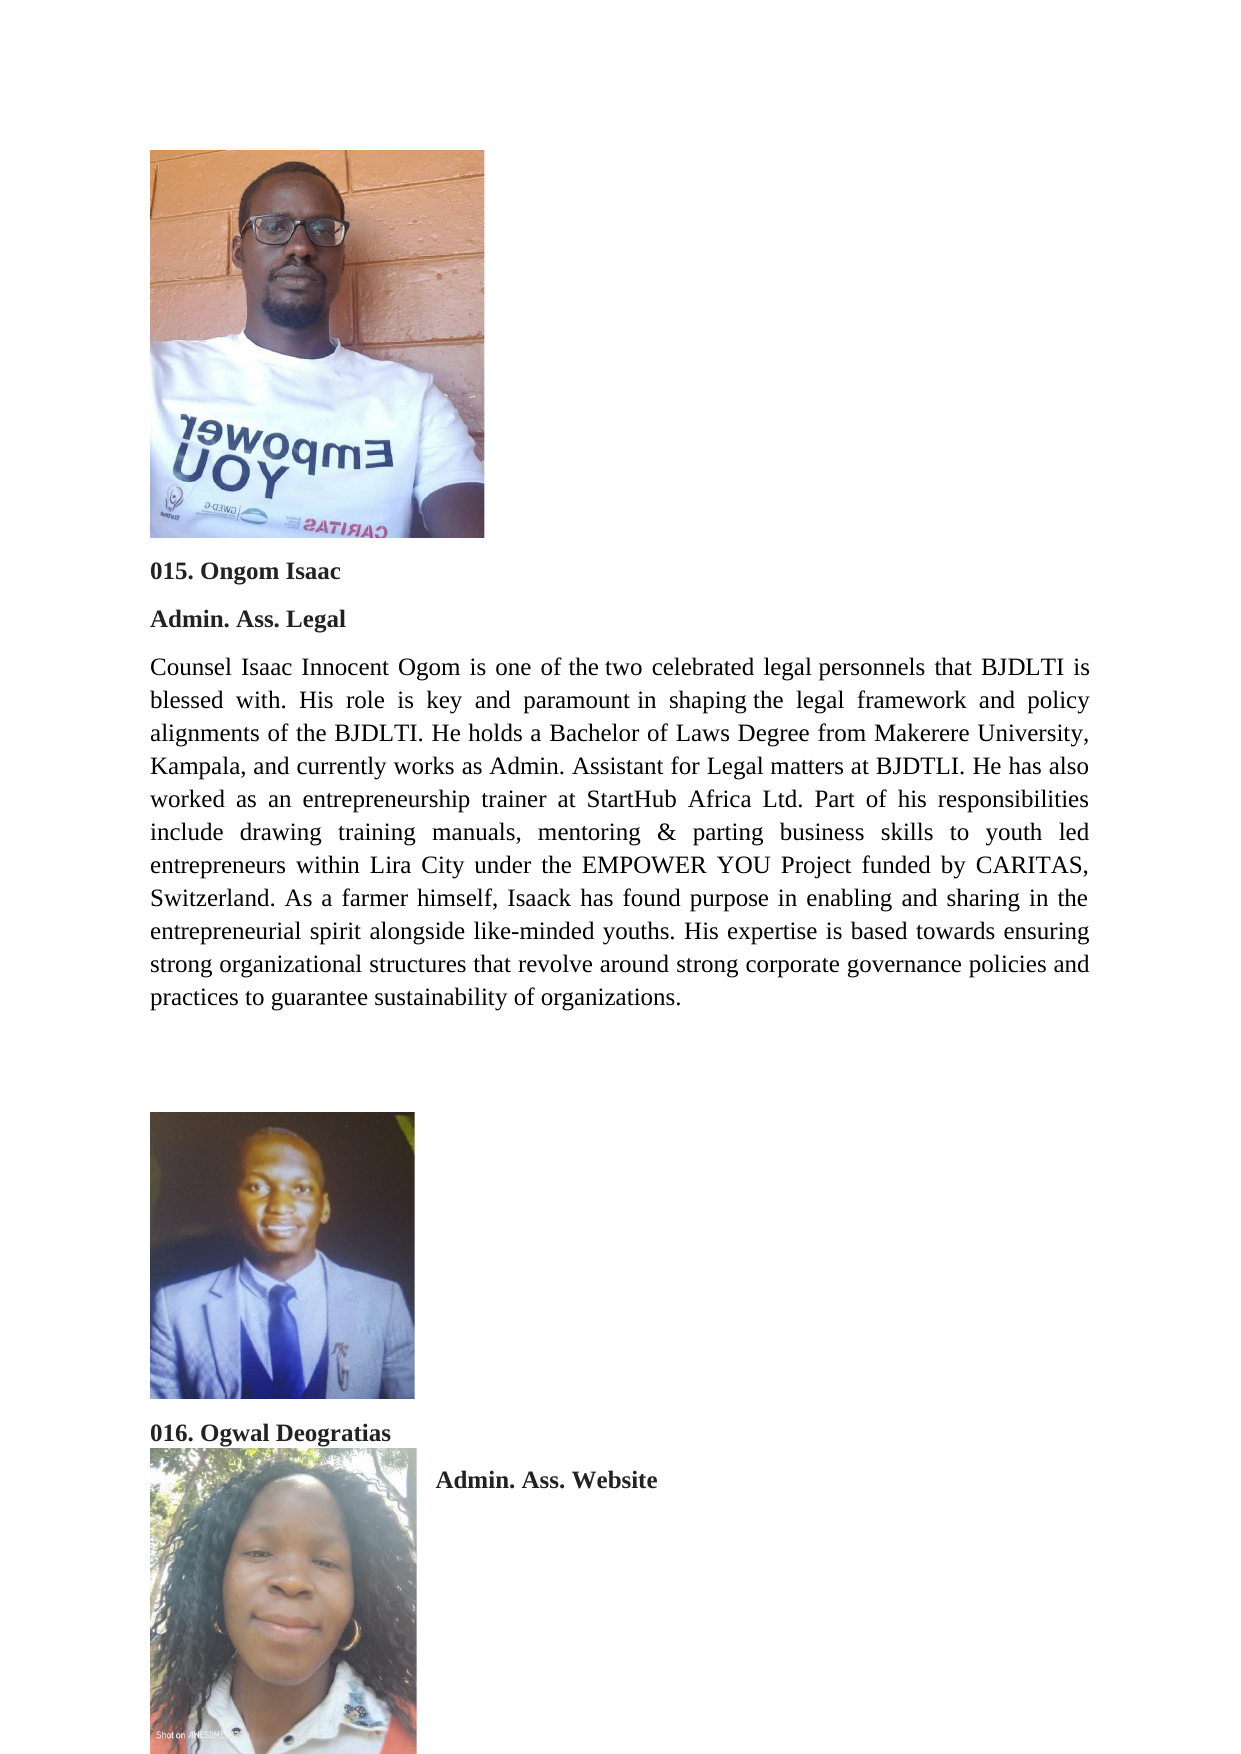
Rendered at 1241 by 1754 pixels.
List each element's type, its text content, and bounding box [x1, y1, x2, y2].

text Counsel Isaac Innocent Ogom is one of the two celebrated legal personnels that BJDLTI is blessed with. His role is key and paramount in shaping the legal framework and policy alignments of the BJDLTI. He holds a Bachelor of Laws Degree from Makerere University, Kampala, and currently works as Admin. Assistant for Legal matters at BJDTLI. He has also worked as an entrepreneurship trainer at StartHub Africa Ltd. Part of his responsibilities include drawing training manuals, mentoring & parting business skills to youth led entrepreneurs within Lira City under the EMPOWER YOU Project funded by CARITAS, Switzerland. As a farmer himself, Isaack has found purpose in enabling and sharing in the entrepreneurial spirit alongside like-minded youths. His expertise is based towards ensuring strong organizational structures that revolve around strong corporate governance policies and practices to guarantee sustainability of organizations. [150, 652, 1090, 1011]
picture [150, 150, 485, 538]
text 016. Ogwal Deogratias [150, 1418, 1090, 1446]
text Admin. Ass. Legal [150, 604, 1090, 633]
picture [150, 1448, 417, 1754]
text 015. Ongom Isaac [150, 556, 1090, 585]
text Admin. Ass. Website [417, 1465, 1090, 1494]
picture [150, 1112, 415, 1399]
